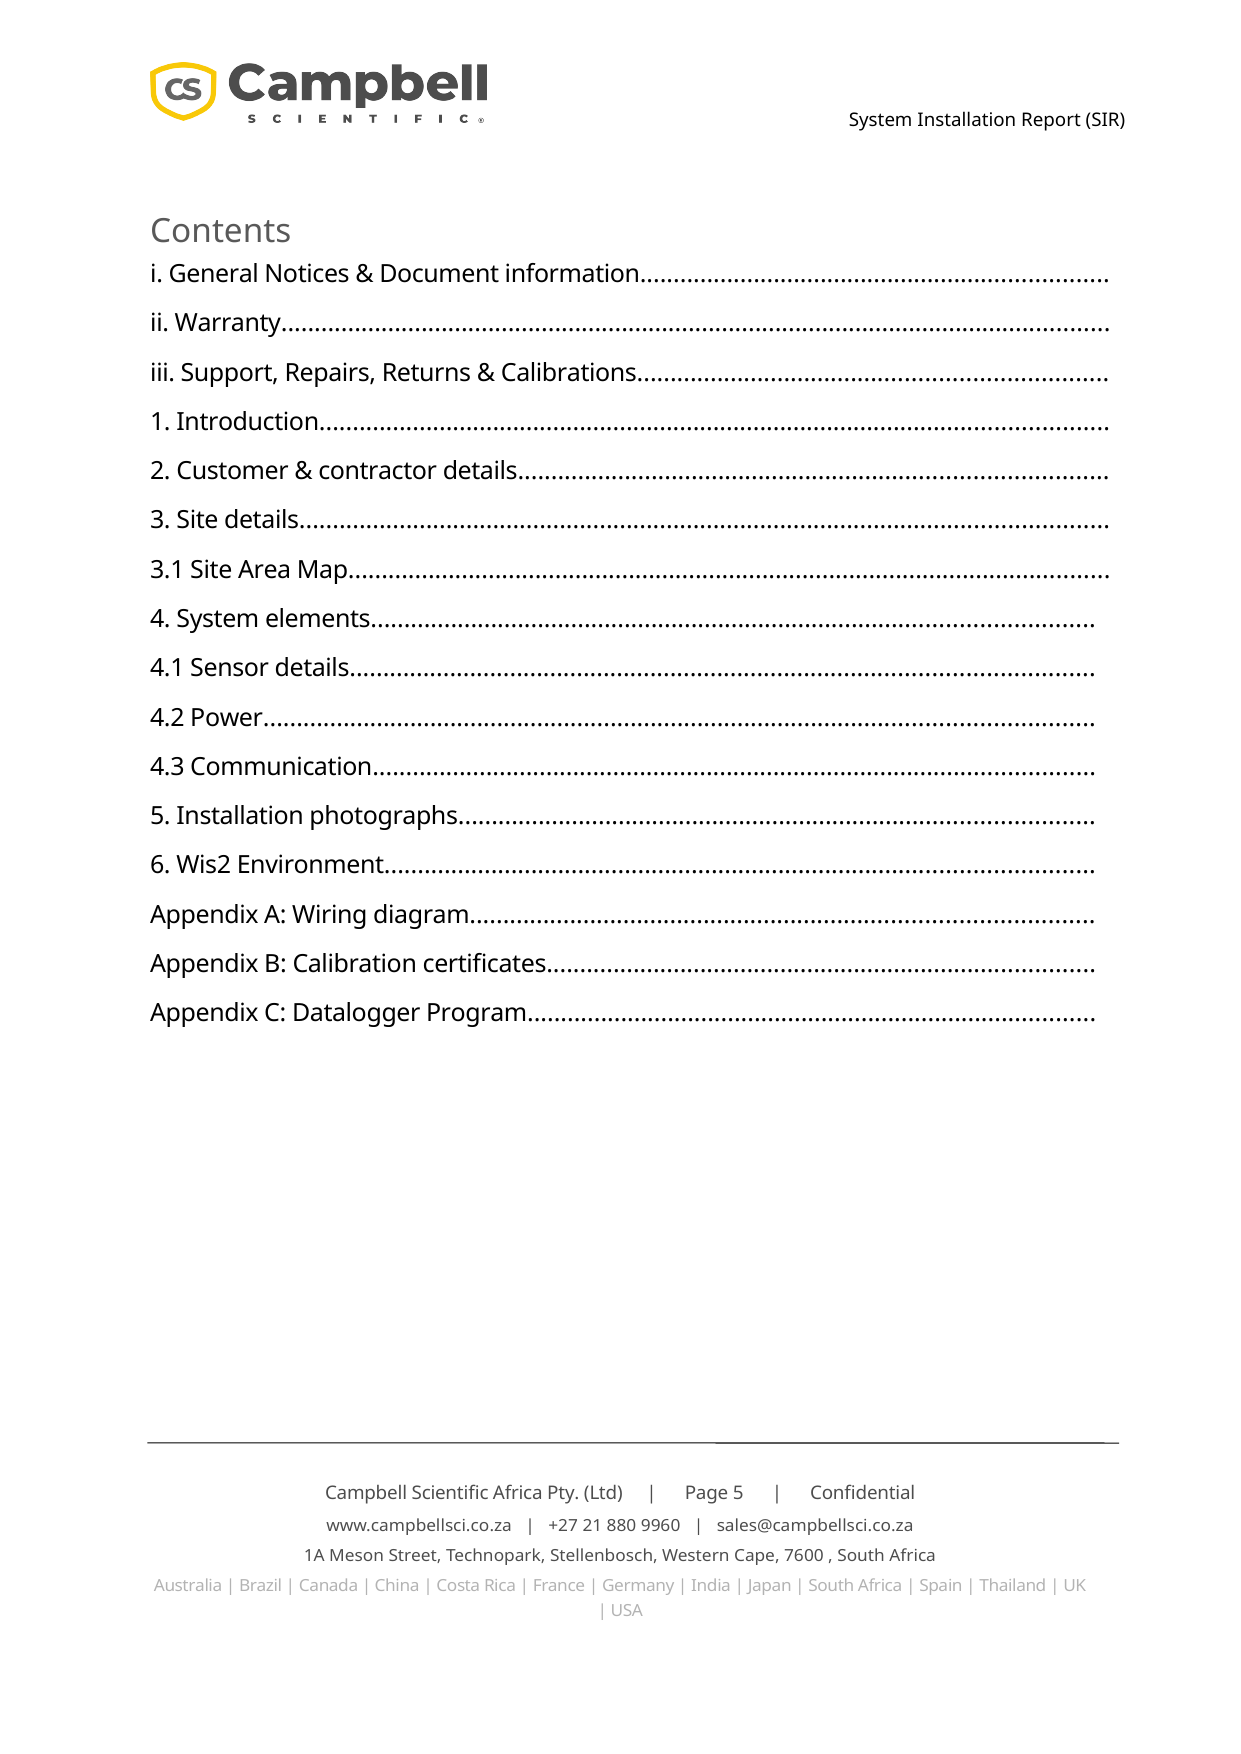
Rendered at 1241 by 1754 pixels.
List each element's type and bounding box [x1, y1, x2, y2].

picture [150, 62, 487, 123]
